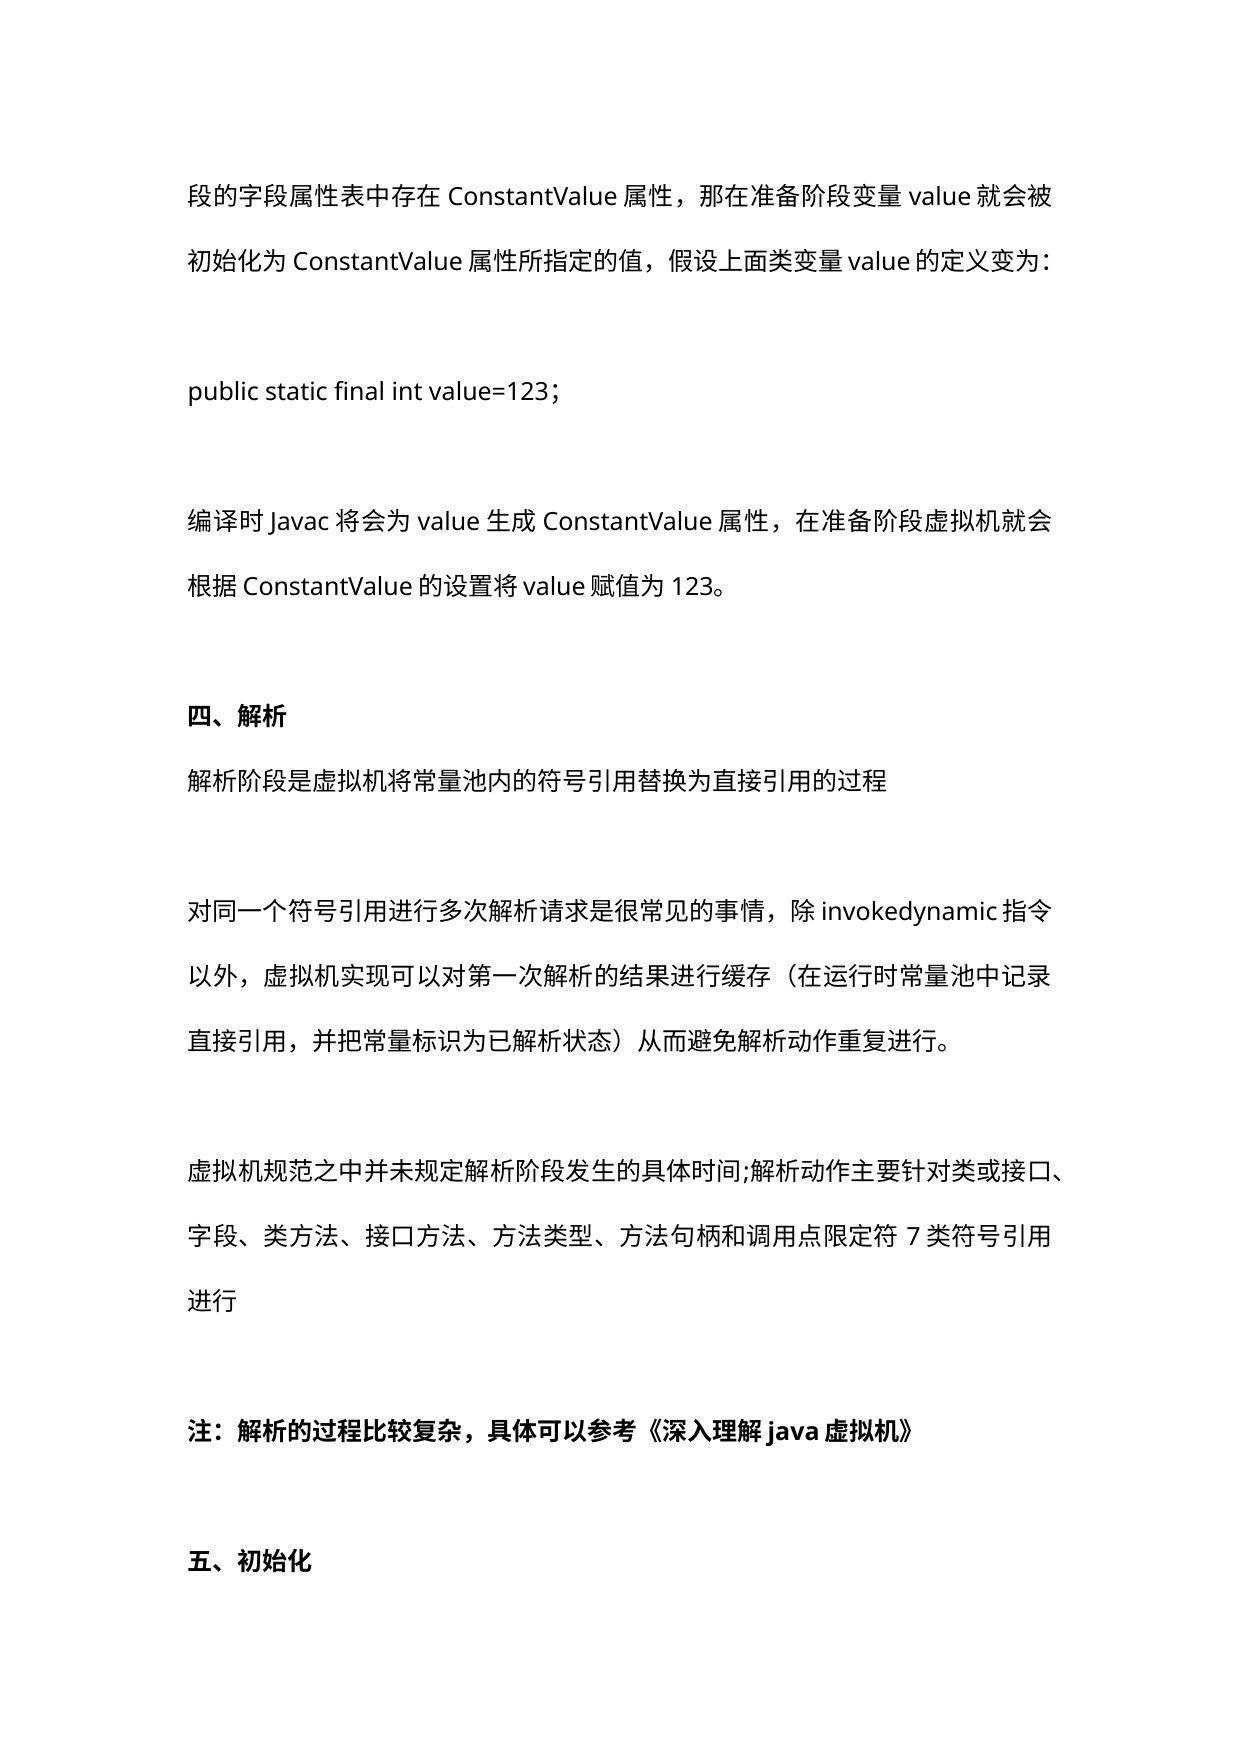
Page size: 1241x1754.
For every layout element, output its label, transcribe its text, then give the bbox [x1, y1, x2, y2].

list 四、解析 [187, 682, 1053, 747]
list 注：解析的过程比较复杂，具体可以参考《深入理解java虚拟机》 [187, 1397, 1053, 1462]
list 虚拟机规范之中并未规定解析阶段发生的具体时间;解析动作主要针对类或接口、字段、类方法、接口方法、方法类型、方法句柄和调用点限定符7类符号引用进行 [187, 1137, 1053, 1332]
list 对同一个符号引用进行多次解析请求是很常见的事情，除invokedynamic指令以外，虚拟机实现可以对第一次解析的结果进行缓存（在运行时常量池中记录直接引用，并把常量标识为已解析状态）从而避免解析动作重复进行。 [187, 877, 1053, 1072]
list 解析阶段是虚拟机将常量池内的符号引用替换为直接引用的过程 [187, 747, 1053, 812]
list 五、初始化 [187, 1527, 1053, 1592]
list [187, 162, 1053, 292]
list public static final int value=123； [187, 357, 1053, 422]
list 编译时Javac将会为value生成ConstantValue属性，在准备阶段虚拟机就会根据ConstantValue的设置将value赋值为123。 [187, 487, 1053, 617]
